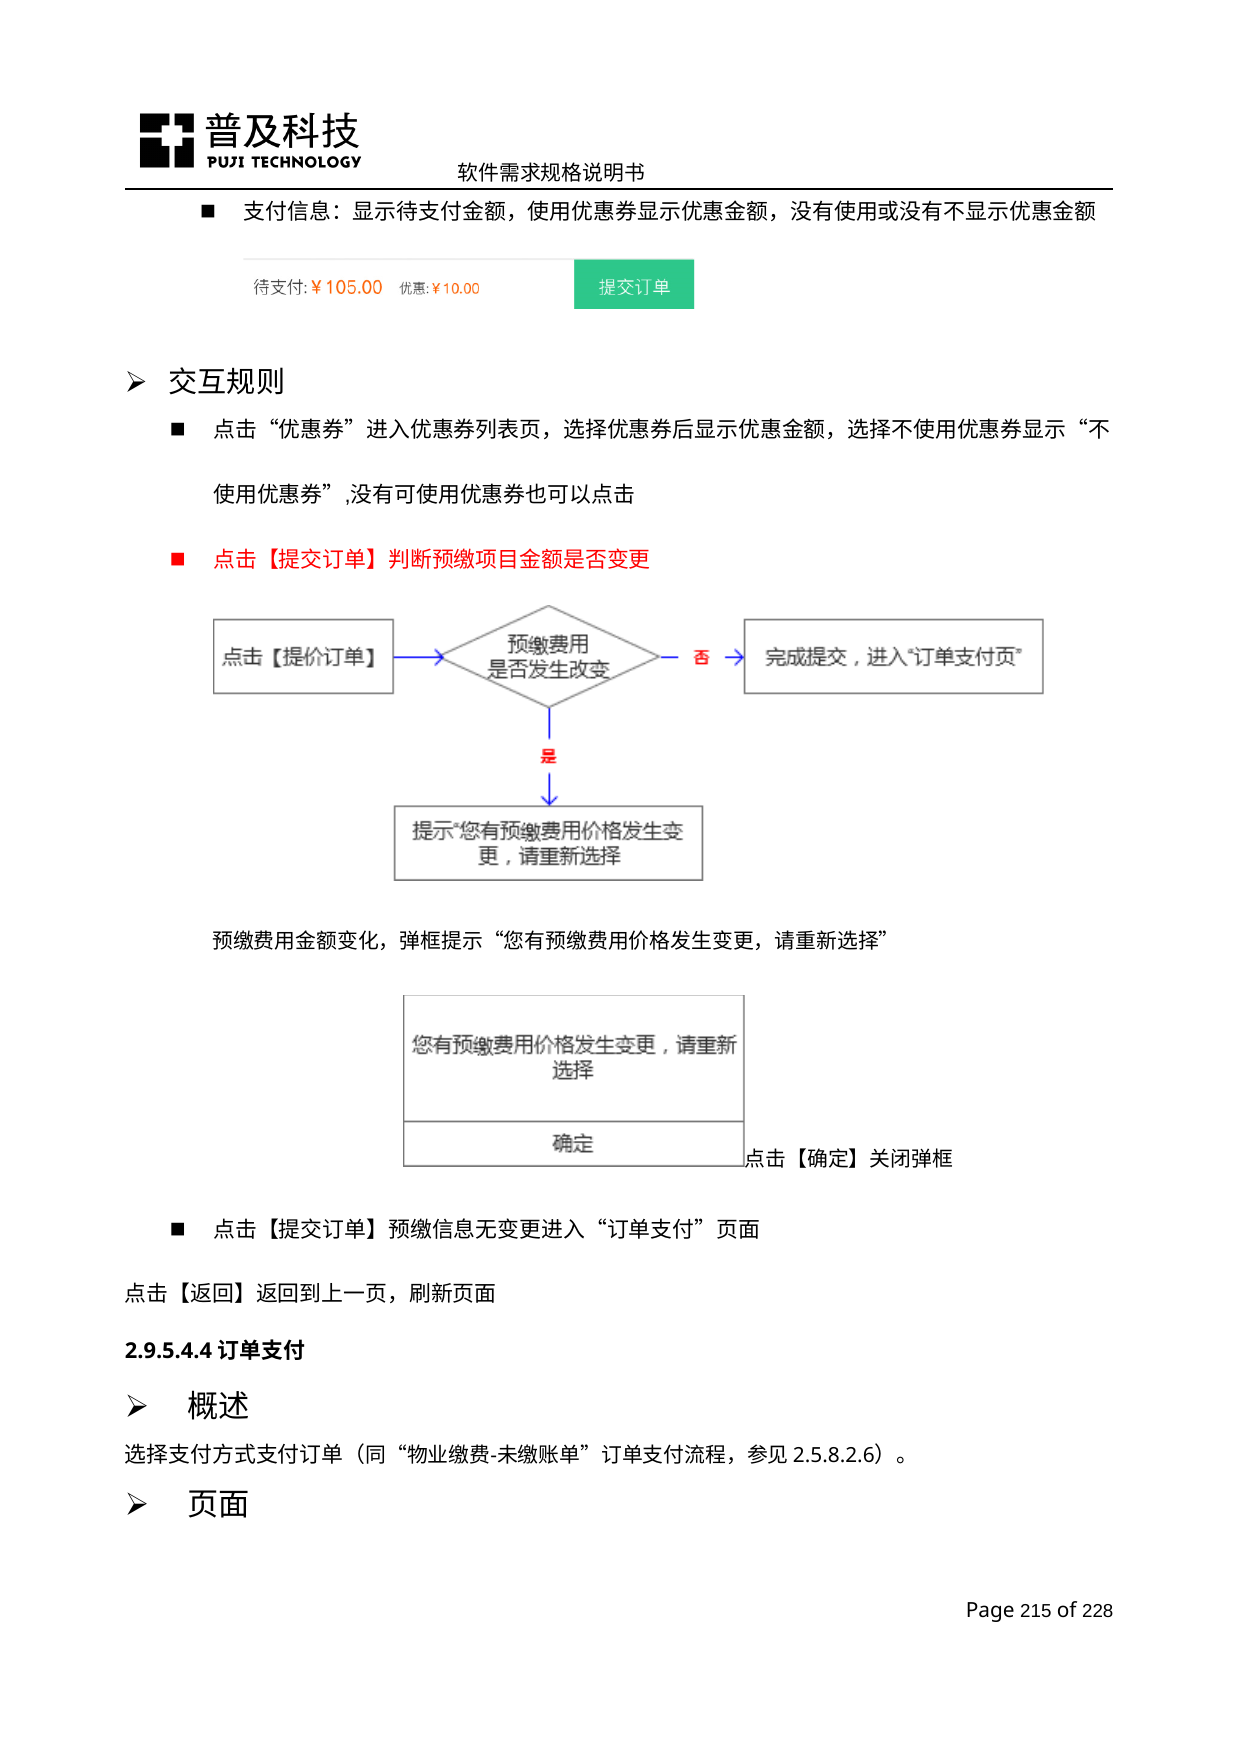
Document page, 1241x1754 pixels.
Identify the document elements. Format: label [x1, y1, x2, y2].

picture [403, 995, 745, 1167]
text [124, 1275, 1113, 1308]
picture [243, 258, 695, 309]
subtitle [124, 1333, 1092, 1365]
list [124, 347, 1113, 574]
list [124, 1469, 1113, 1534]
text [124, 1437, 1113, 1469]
picture [124, 103, 365, 180]
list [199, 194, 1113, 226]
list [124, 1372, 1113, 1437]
picture [213, 605, 1044, 881]
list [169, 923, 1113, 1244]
